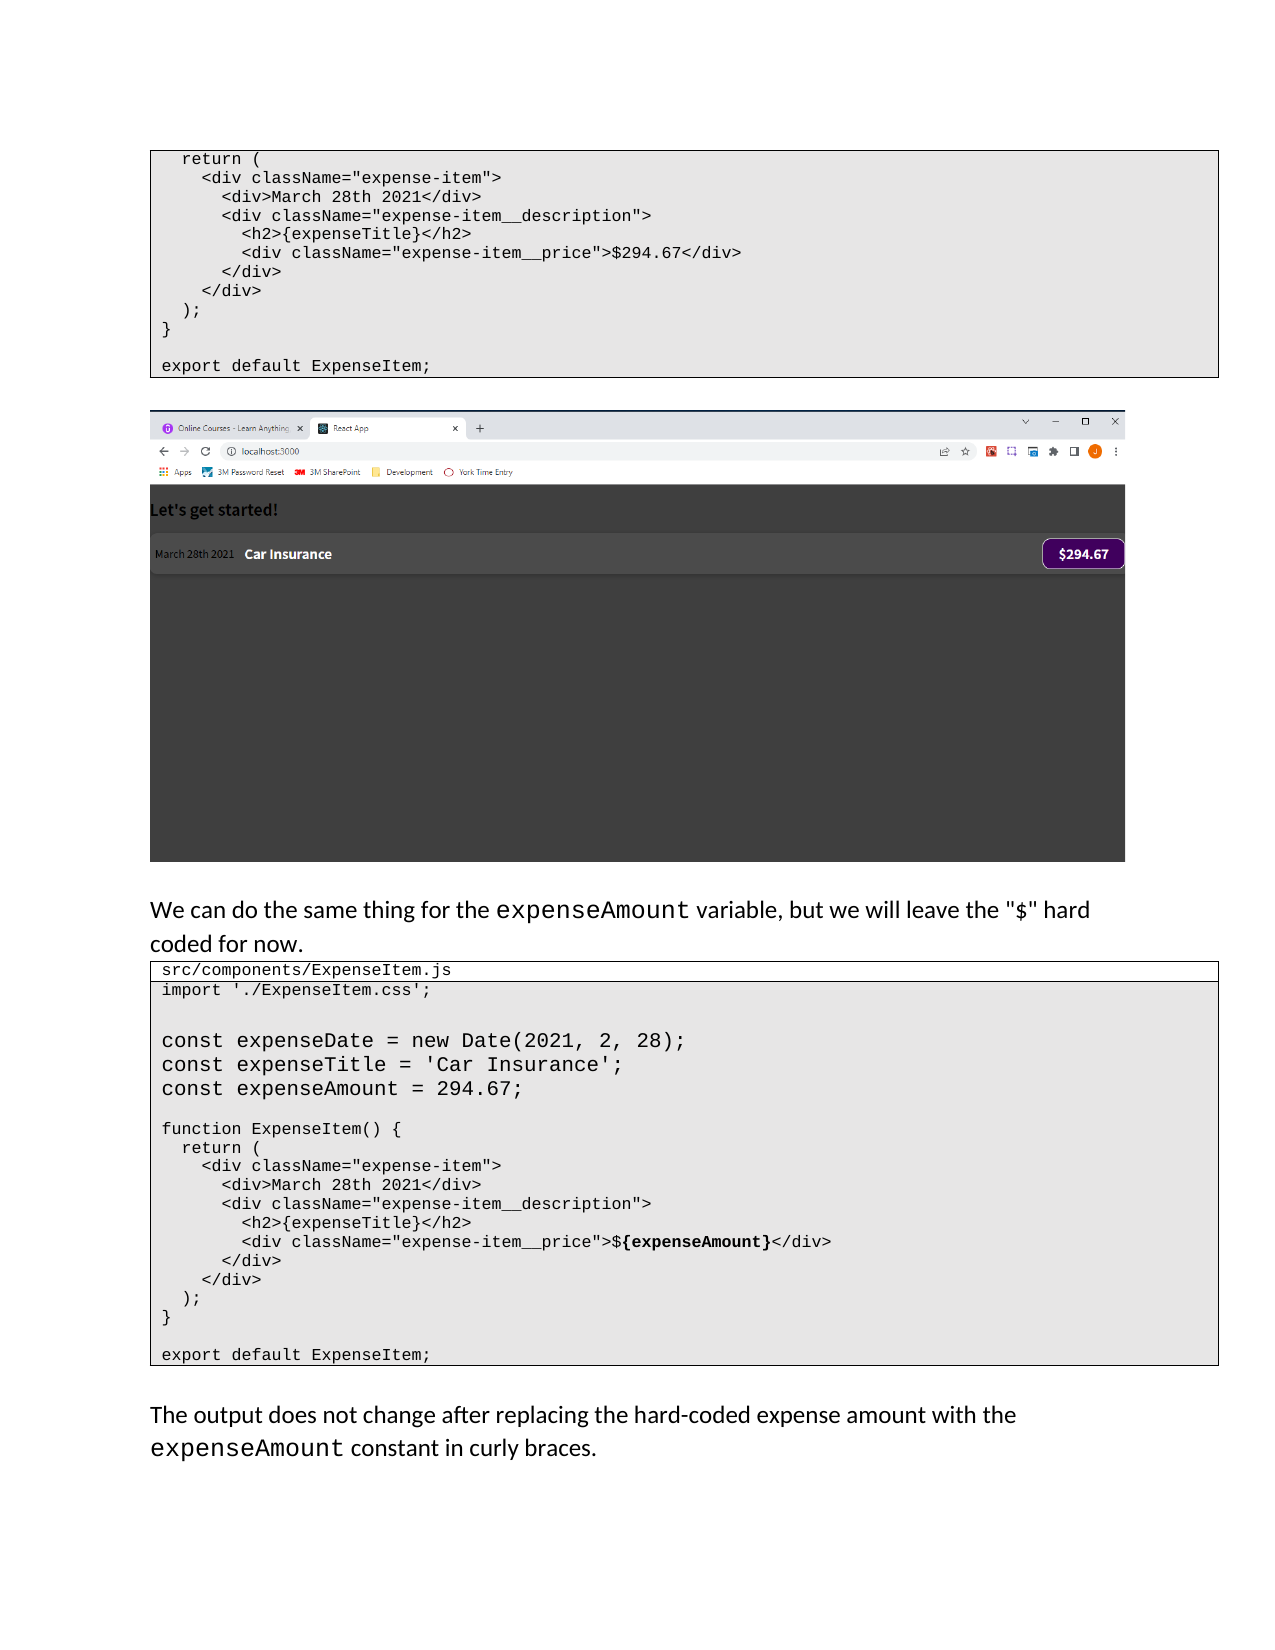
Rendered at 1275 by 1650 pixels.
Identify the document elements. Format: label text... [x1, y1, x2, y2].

table_cell import './ExpenseItem.css'; const expenseDate = new Date(2021, 2, 28); const expenseTitle = 'Car Insurance'; const expenseAmount = 294.67; function ExpenseItem() { return ( <div className="expense-item"> <div>March 28th 2021</div> <div className="expense-item__description"> <h2>{expenseTitle}</h2> <div className="expense-item__price">${expenseAmount}</div> </div> </div> ); } export default ExpenseItem; [151, 982, 1218, 1365]
text We can do the same thing for the expenseAmount variable, but we will leave the "$" hard coded for now. [150, 894, 1125, 959]
text The output does not change after replacing the hard-coded expense amount with the expenseAmount constant in curly braces. [150, 1399, 1125, 1464]
table_header src/components/ExpenseItem.js [151, 962, 1218, 981]
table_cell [151, 151, 1218, 377]
picture [150, 410, 1125, 862]
